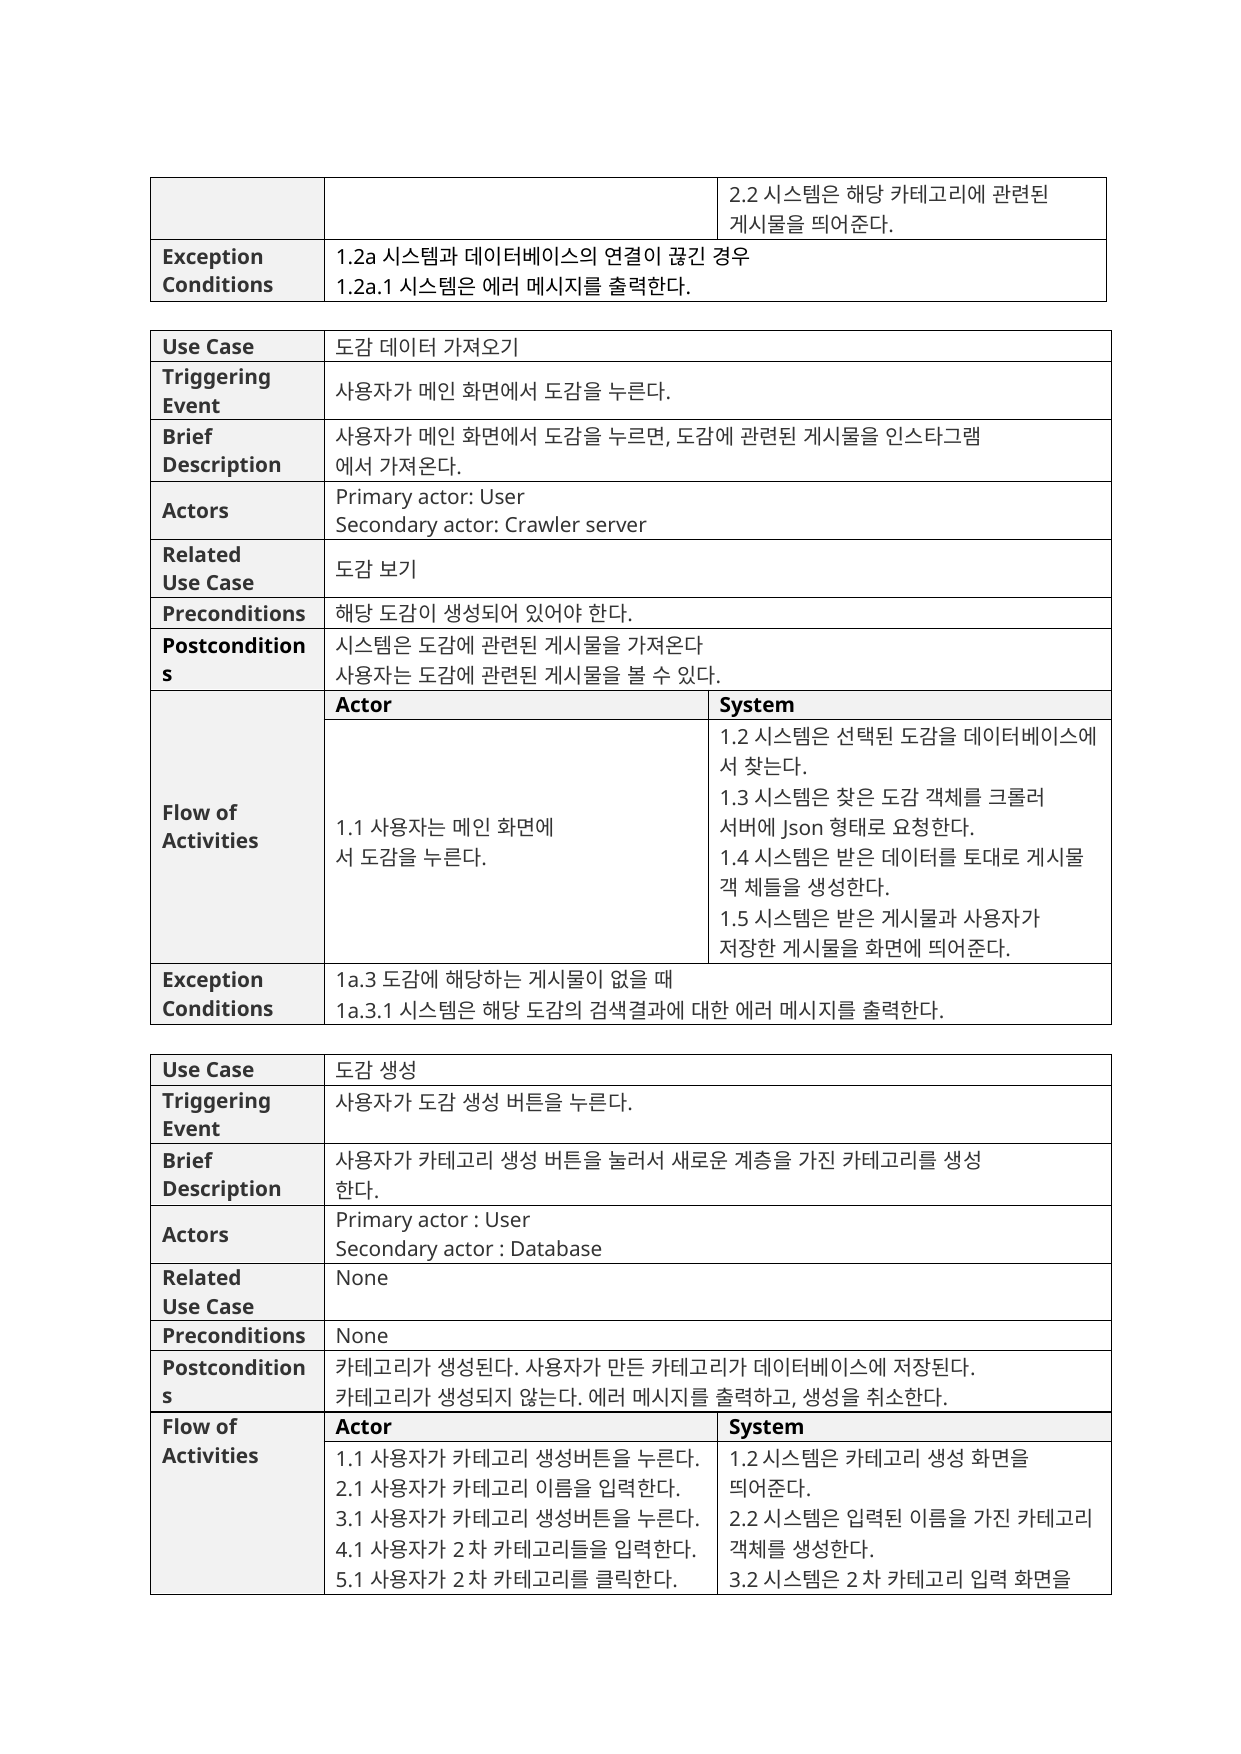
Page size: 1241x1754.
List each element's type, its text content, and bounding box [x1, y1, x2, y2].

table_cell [325, 1442, 717, 1593]
table_cell 1.1 사용자는 메인 화면에 서 도감을 누른다. [325, 720, 708, 963]
table_header Use Case [151, 1055, 324, 1085]
table_cell 해당 도감이 생성되어 있어야 한다. [325, 598, 1111, 628]
table_cell 사용자가 메인 화면에서 도감을 누르면, 도감에 관련된 게시물을 인스타그램 에서 가져온다. [325, 420, 1111, 481]
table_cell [718, 178, 1106, 239]
table_cell None [325, 1264, 1111, 1320]
table_cell None [325, 1321, 1111, 1350]
table_cell Actors [151, 482, 324, 539]
table_cell Triggering Event [151, 362, 324, 419]
table_cell Actor [325, 691, 708, 719]
table_cell 사용자가 도감 생성 버튼을 누른다. [325, 1086, 1111, 1143]
table_header 도감 데이터 가져오기 [325, 331, 1111, 361]
table_cell 시스템은 도감에 관련된 게시물을 가져온다 사용자는 도감에 관련된 게시물을 볼 수 있다. [325, 629, 1111, 689]
table_cell Exception Conditions [151, 964, 324, 1024]
table_cell Flow of Activities [151, 1413, 324, 1593]
table_header Use Case [151, 331, 324, 361]
table_cell System [718, 1413, 1111, 1441]
table_cell 1.2a 시스템과 데이터베이스의 연결이 끊긴 경우 1.2a.1 시스템은 에러 메시지를 출력한다. [325, 240, 1106, 301]
table_cell Related Use Case [151, 540, 324, 597]
table_cell 도감 보기 [325, 540, 1111, 597]
table_cell Postconditions [151, 1351, 324, 1411]
table_cell 사용자가 카테고리 생성 버튼을 눌러서 새로운 계층을 가진 카테고리를 생성 한다. [325, 1144, 1111, 1204]
table_cell Brief Description [151, 1144, 324, 1204]
table_cell Actor [325, 1413, 717, 1441]
table_cell Flow of Activities [151, 691, 324, 963]
table_cell Triggering Event [151, 1086, 324, 1143]
table_cell Preconditions [151, 1321, 324, 1350]
table_cell 1.2 시스템은 선택된 도감을 데이터베이스에 서 찾는다. 1.3 시스템은 찾은 도감 객체를 크롤러 서버에 Json 형태로 요청한다. 1.4 시스템은 받은 데이터를 토대로 게시물 객 체들을 생성한다. 1.5 시스템은 받은 게시물과 사용자가 저장한 게시물을 화면에 띄어준다. [709, 720, 1111, 963]
table_cell 1a.3 도감에 해당하는 게시물이 없을 때 1a.3.1 시스템은 해당 도감의 검색결과에 대한 에러 메시지를 출력한다. [325, 964, 1111, 1024]
table_cell Primary actor : User Secondary actor : Database [325, 1206, 1111, 1262]
table_cell Brief Description [151, 420, 324, 481]
table_cell 사용자가 메인 화면에서 도감을 누른다. [325, 362, 1111, 419]
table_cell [718, 1442, 1111, 1593]
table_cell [325, 178, 717, 239]
table_header 도감 생성 [325, 1055, 1111, 1085]
table_cell Postconditions [151, 629, 324, 689]
table_cell 카테고리가 생성된다. 사용자가 만든 카테고리가 데이터베이스에 저장된다. 카테고리가 생성되지 않는다. 에러 메시지를 출력하고, 생성을 취소한다. [325, 1351, 1111, 1411]
table_cell Primary actor: User Secondary actor: Crawler server [325, 482, 1111, 539]
table_cell Exception Conditions [151, 240, 324, 301]
table_cell System [709, 691, 1111, 719]
table_cell Actors [151, 1206, 324, 1262]
table_cell Preconditions [151, 598, 324, 628]
table_cell Related Use Case [151, 1264, 324, 1320]
